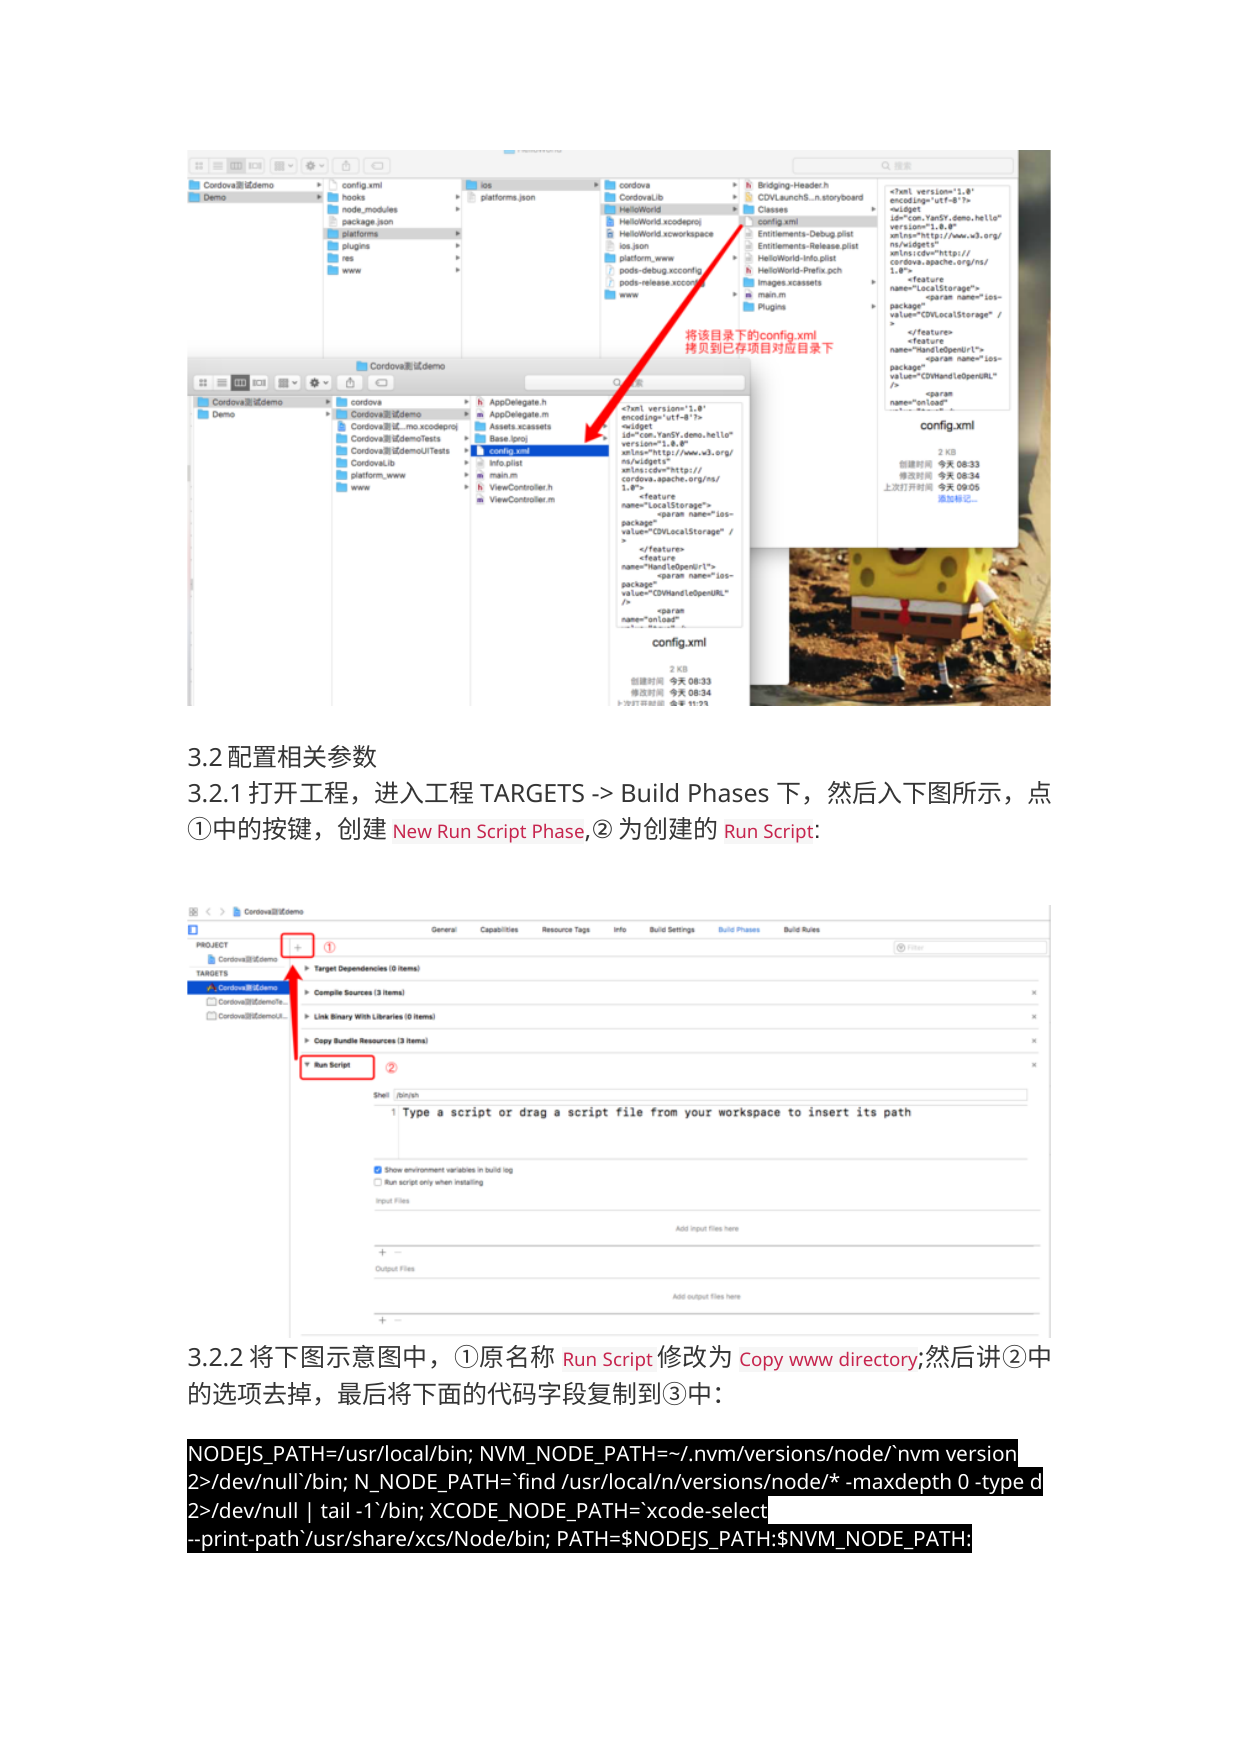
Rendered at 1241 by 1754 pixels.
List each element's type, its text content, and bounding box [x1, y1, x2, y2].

text 3.2.2将下图示意图中，①原名称Run Script修改为Copy www directory;然后讲②中的选项去掉，最后将下面的代码字段复制到③中： [187, 1338, 1053, 1410]
picture [187, 905, 1051, 1338]
picture [187, 150, 1051, 706]
text 3.2配置相关参数 [187, 737, 1053, 773]
text 3.2.1打开工程，进入工程TARGETS -> Build Phases 下，然后入下图所示，点①中的按键，创建New Run Script Phase,②为创建的Run Script: [187, 773, 1053, 846]
